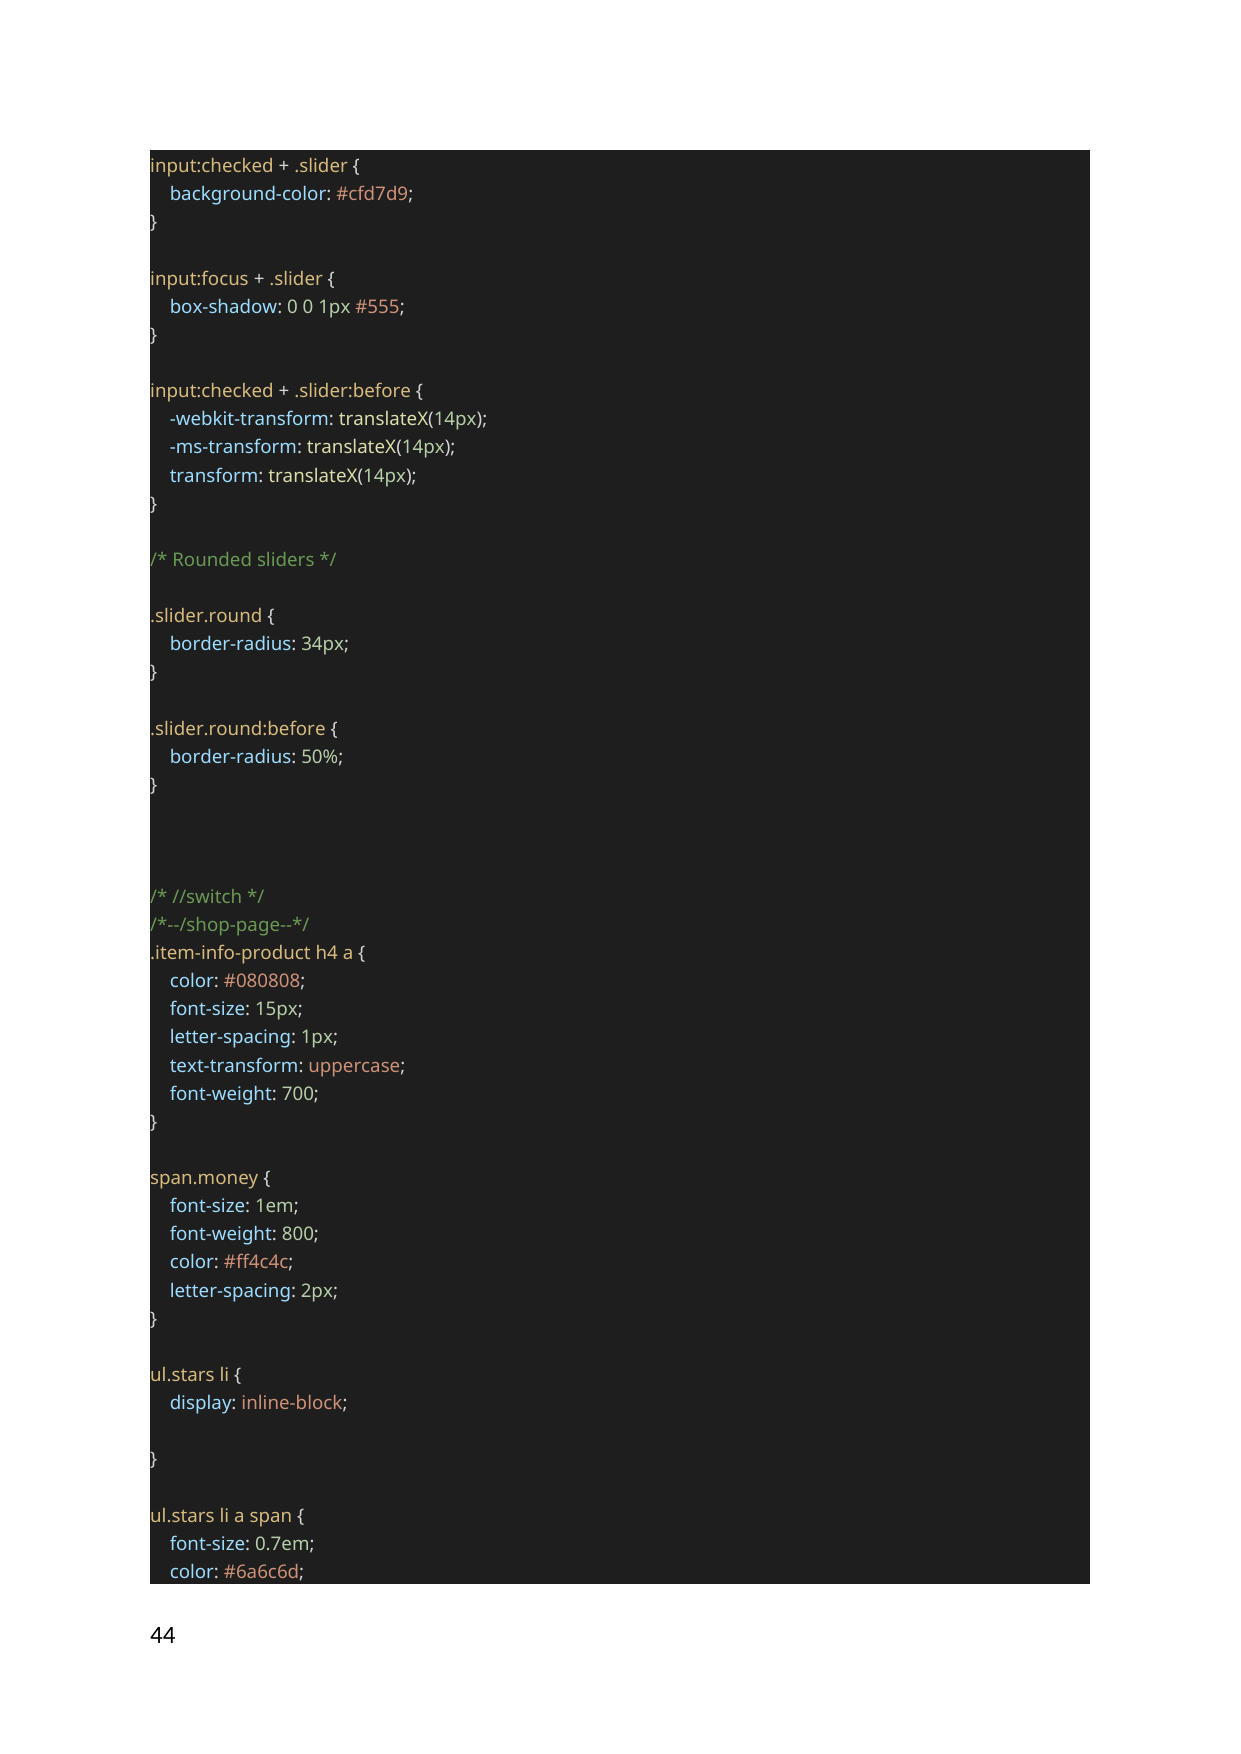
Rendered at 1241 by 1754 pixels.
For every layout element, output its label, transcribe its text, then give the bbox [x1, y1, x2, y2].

text -ms-transform: translateX(14px); [150, 431, 1090, 459]
text input:focus + .slider { [150, 262, 1090, 291]
text } [150, 1443, 1090, 1471]
text input:checked + .slider { [150, 150, 1090, 178]
text font-size: 1em; [150, 1190, 1090, 1218]
text display: inline-block; [150, 1387, 1090, 1415]
text .slider.round:before { [150, 712, 1090, 741]
text } [150, 656, 1090, 684]
text } [150, 1106, 1090, 1134]
text } [150, 319, 1090, 347]
text letter-spacing: 1px; [150, 1021, 1090, 1049]
text box-shadow: 0 0 1px #555; [150, 291, 1090, 319]
text border-radius: 50%; [150, 741, 1090, 769]
text .slider.round { [150, 600, 1090, 628]
text letter-spacing: 2px; [150, 1274, 1090, 1302]
text font-weight: 700; [150, 1077, 1090, 1106]
text ul.stars li { [150, 1359, 1090, 1387]
text border-radius: 34px; [150, 628, 1090, 656]
text .item-info-product h4 a { [150, 937, 1090, 965]
text color: #6a6c6d; [150, 1556, 1090, 1584]
text transform: translateX(14px); [150, 459, 1090, 487]
text input:checked + .slider:before { [150, 375, 1090, 403]
text text-transform: uppercase; [150, 1049, 1090, 1077]
text font-size: 0.7em; [150, 1527, 1090, 1556]
text /* //switch */ [150, 881, 1090, 909]
text font-weight: 800; [150, 1218, 1090, 1246]
text span.money { [150, 1162, 1090, 1190]
text } [150, 1302, 1090, 1331]
text /* Rounded sliders */ [150, 544, 1090, 572]
text color: #080808; [150, 965, 1090, 993]
text color: #ff4c4c; [150, 1246, 1090, 1274]
text font-size: 15px; [150, 993, 1090, 1021]
text } [150, 769, 1090, 797]
text -webkit-transform: translateX(14px); [150, 403, 1090, 431]
text } [150, 206, 1090, 234]
text background-color: #cfd7d9; [150, 178, 1090, 206]
text ul.stars li a span { [150, 1499, 1090, 1527]
text } [150, 487, 1090, 516]
text /*--/shop-page--*/ [150, 909, 1090, 937]
